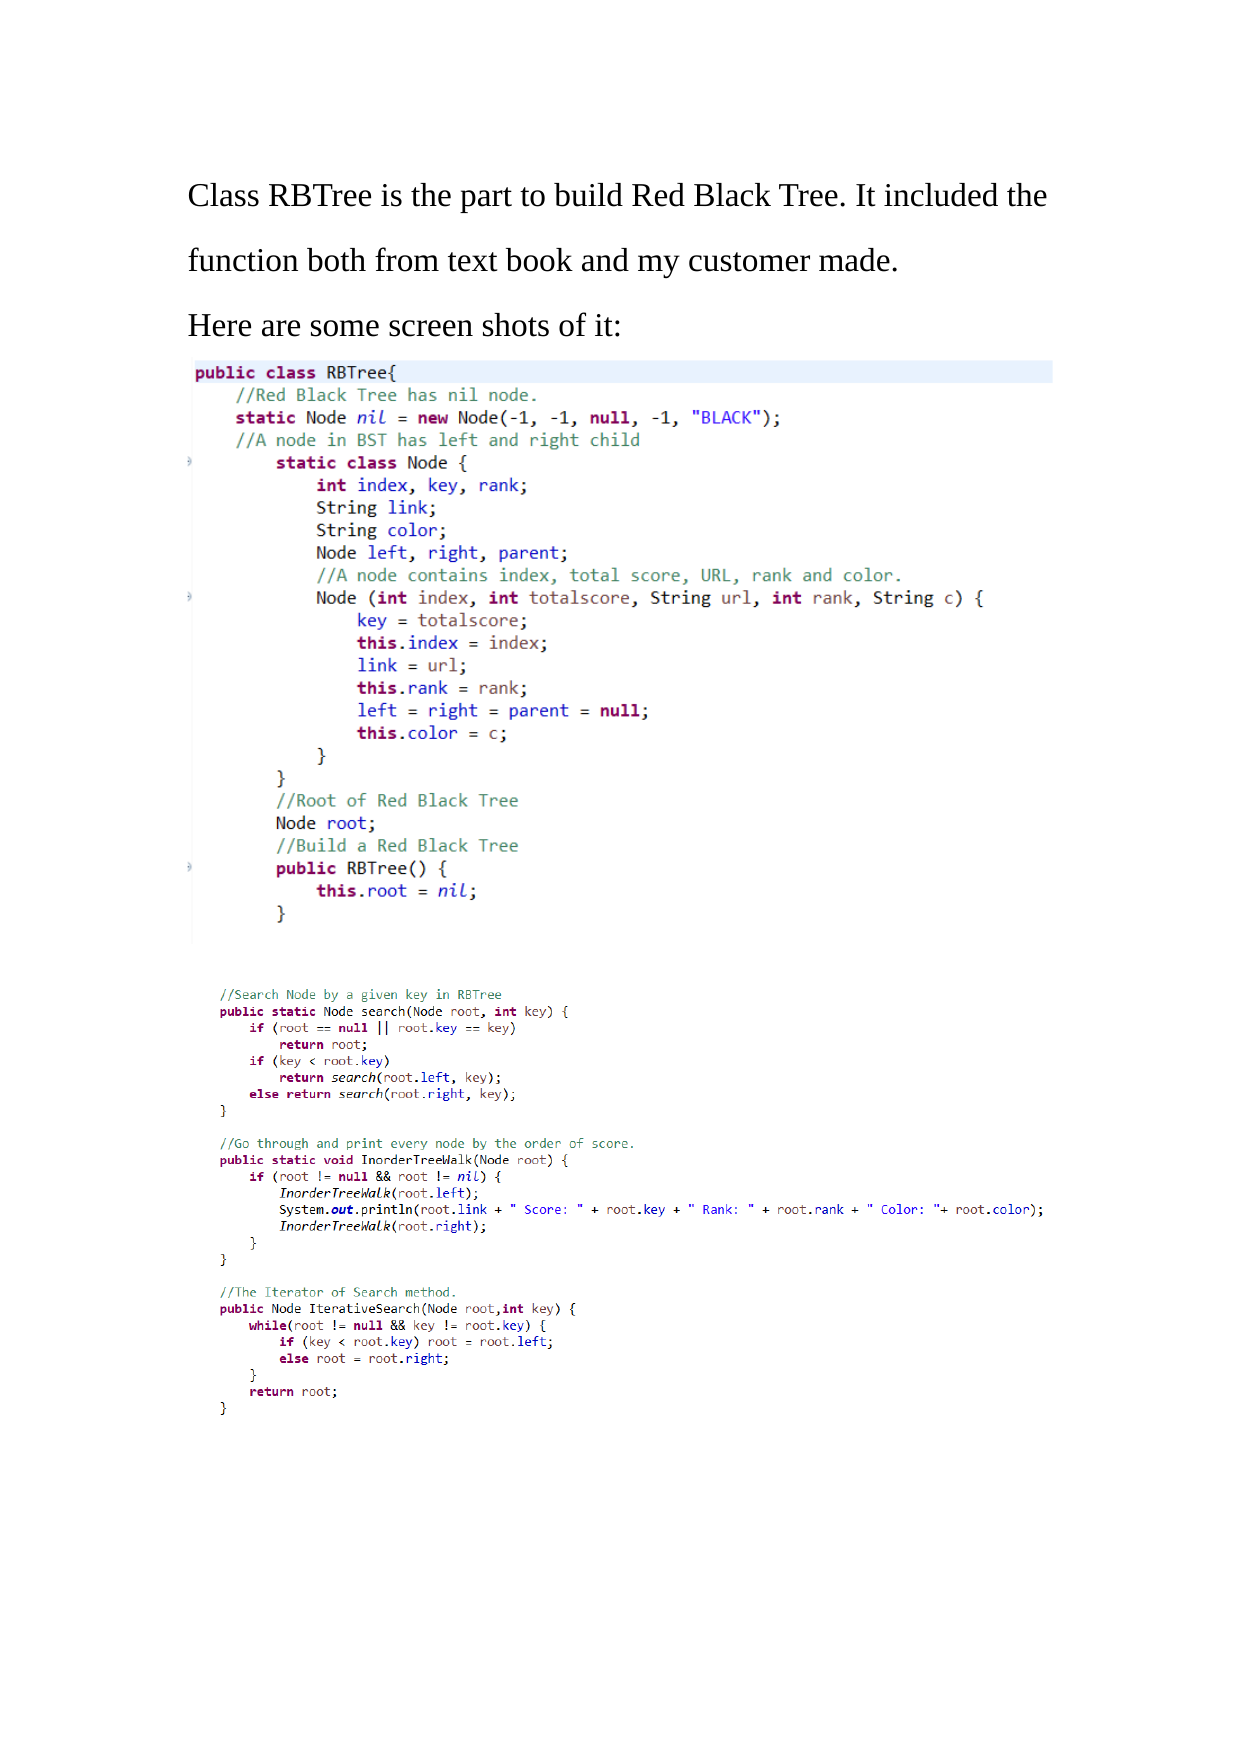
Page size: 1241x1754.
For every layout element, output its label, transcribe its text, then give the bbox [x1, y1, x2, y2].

picture [187, 974, 1053, 1425]
text Class RBTree is the part to build Red Black Tree. It included the function both from text book and my customer made. [187, 162, 1053, 292]
picture [187, 357, 1053, 944]
text Here are some screen shots of it: [187, 292, 1053, 357]
